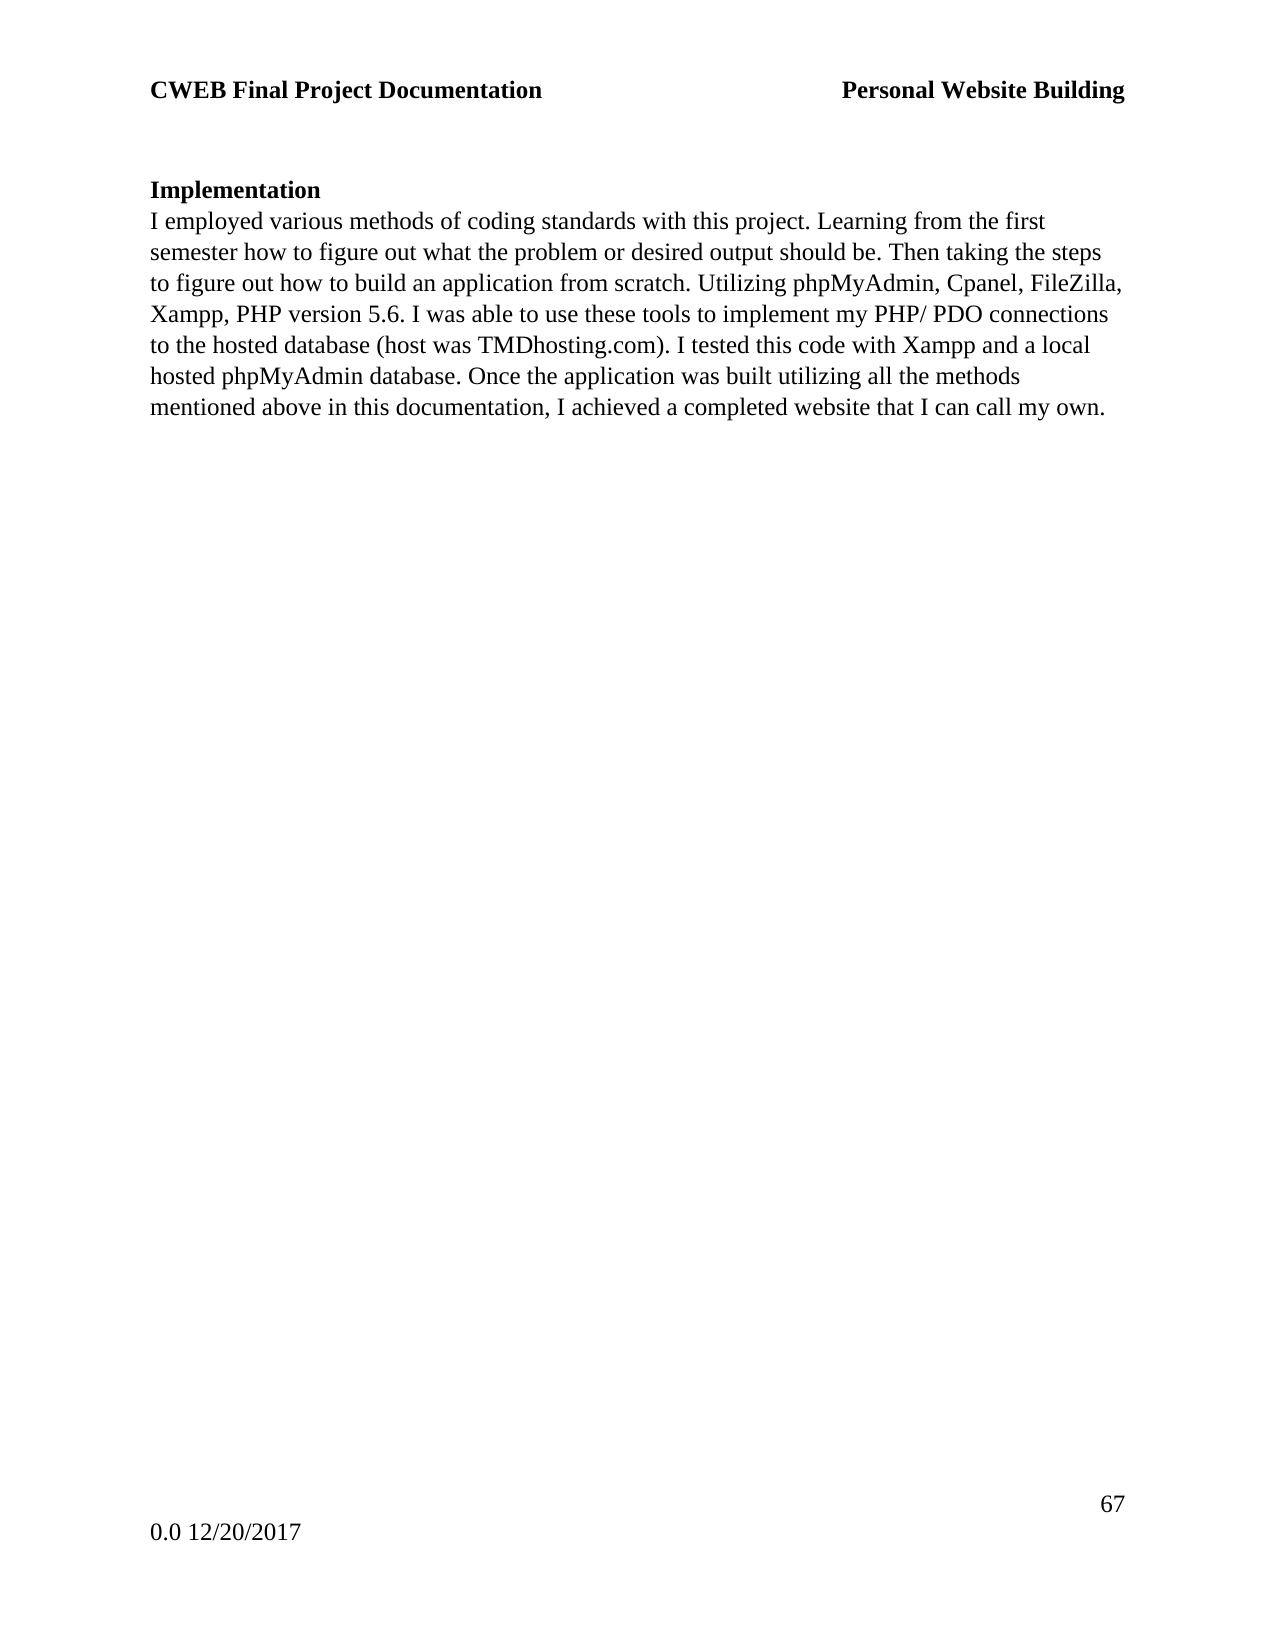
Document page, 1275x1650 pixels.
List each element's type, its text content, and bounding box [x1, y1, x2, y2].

text I employed various methods of coding standards with this project. Learning from the first semester how to figure out what the problem or desired output should be. Then taking the steps to figure out how to build an application from scratch. Utilizing phpMyAdmin, Cpanel, FileZilla, Xampp, PHP version 5.6. I was able to use these tools to implement my PHP/ PDO connections to the hosted database (host was TMDhosting.com). I tested this code with Xampp and a local hosted phpMyAdmin database. Once the application was built utilizing all the methods mentioned above in this documentation, I achieved a completed website that I can call my own. [150, 206, 1125, 421]
subtitle Implementation [150, 175, 1125, 204]
